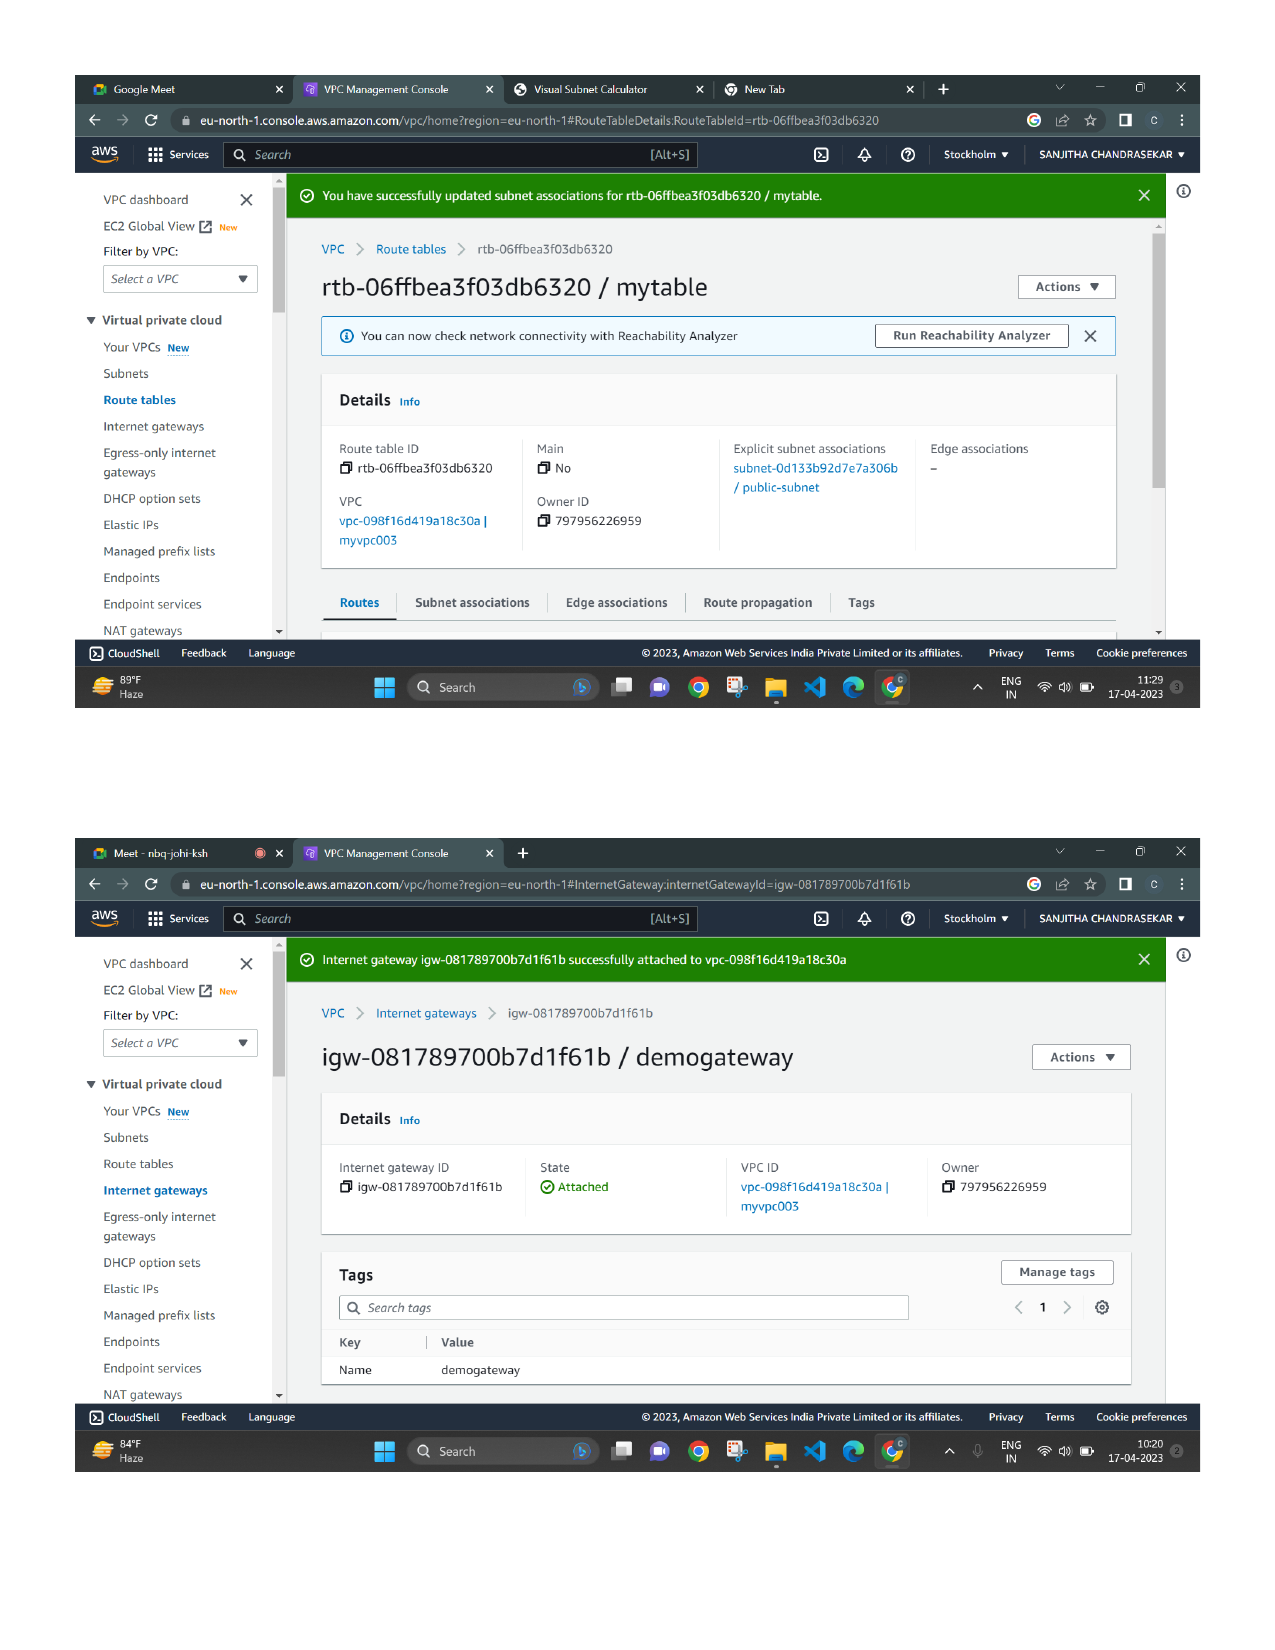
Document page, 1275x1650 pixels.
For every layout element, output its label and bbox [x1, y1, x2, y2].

picture [75, 838, 1200, 1472]
picture [75, 75, 1200, 708]
